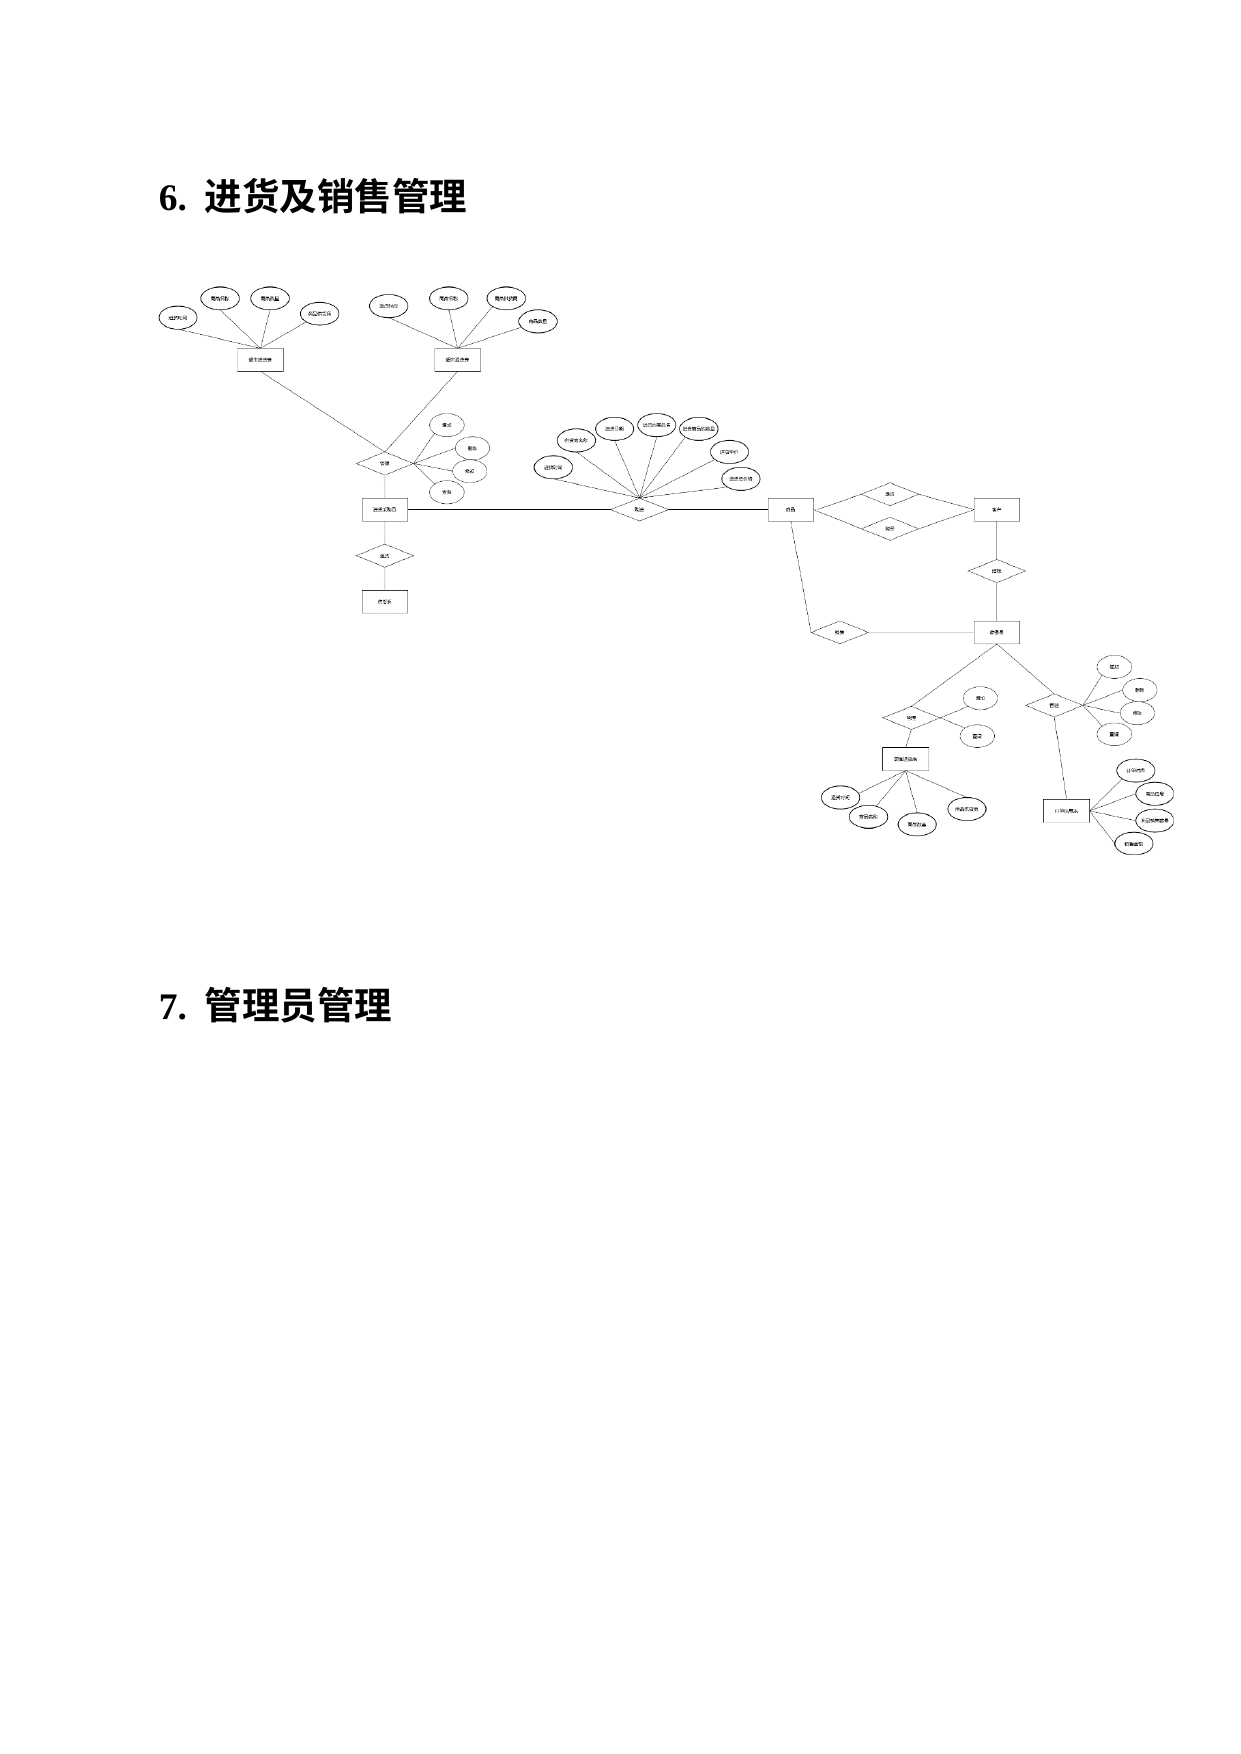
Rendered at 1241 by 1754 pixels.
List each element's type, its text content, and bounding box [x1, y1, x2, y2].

picture [158, 286, 1174, 855]
list 进货及销售管理 [158, 162, 1128, 227]
list 管理员管理 [158, 971, 1128, 1036]
